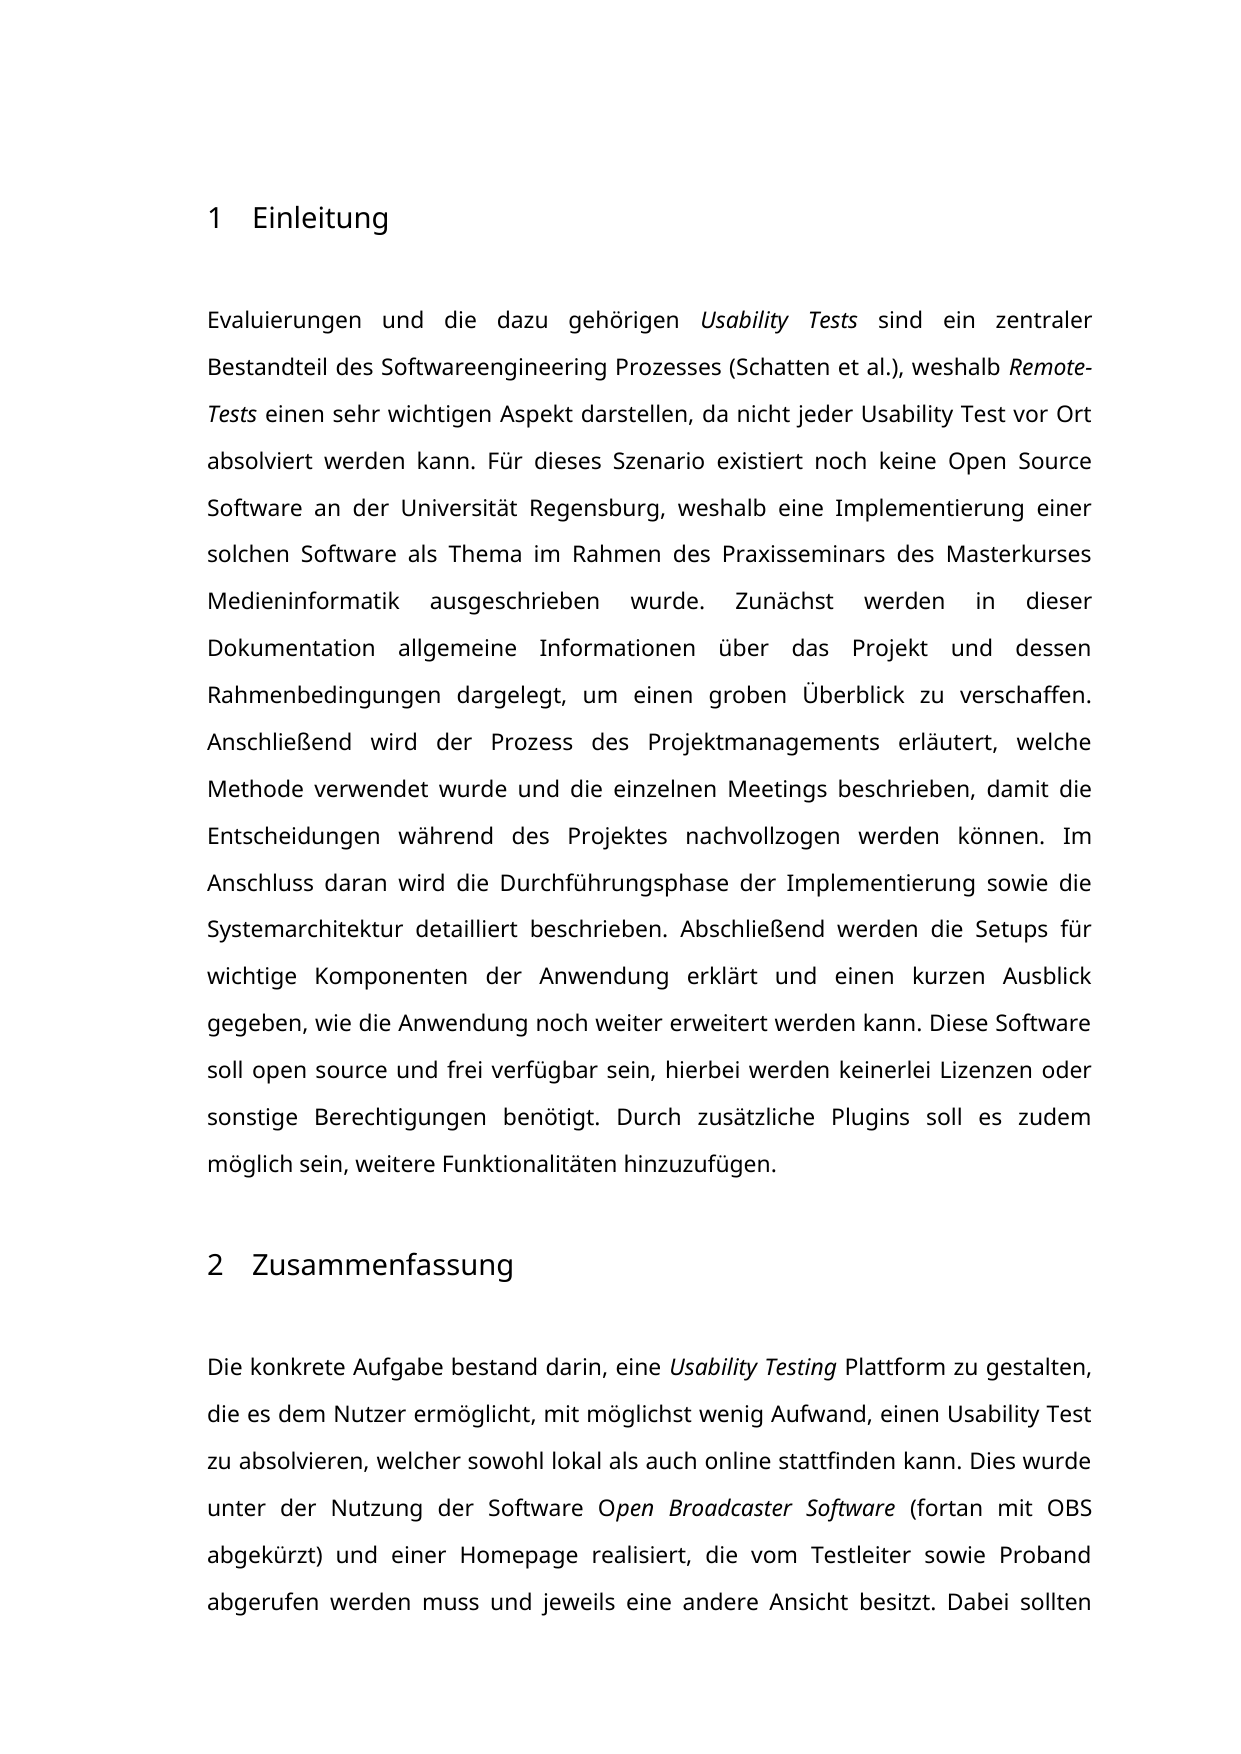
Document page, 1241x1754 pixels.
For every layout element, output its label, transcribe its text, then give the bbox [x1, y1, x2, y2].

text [207, 1351, 1092, 1617]
subtitle Einleitung [207, 198, 1092, 237]
text Evaluierungen und die dazu gehörigen Usability Tests sind ein zentraler Bestandteil des Softwareengineering Prozesses (Schatten et al.), weshalb Remote-Tests einen sehr wichtigen Aspekt darstellen, da nicht jeder Usability Test vor Ort absolviert werden kann. Für dieses Szenario existiert noch keine Open Source Software an der Universität Regensburg, weshalb eine Implementierung einer solchen Software als Thema im Rahmen des Praxisseminars des Masterkurses Medieninformatik ausgeschrieben wurde. Zunächst werden in dieser Dokumentation allgemeine Informationen über das Projekt und dessen Rahmenbedingungen dargelegt, um einen groben Überblick zu verschaffen. Anschließend wird der Prozess des Projektmanagements erläutert, welche Methode verwendet wurde und die einzelnen Meetings beschrieben, damit die Entscheidungen während des Projektes nachvollzogen werden können. Im Anschluss daran wird die Durchführungsphase der Implementierung sowie die Systemarchitektur detailliert beschrieben. Abschließend werden die Setups für wichtige Komponenten der Anwendung erklärt und einen kurzen Ausblick gegeben, wie die Anwendung noch weiter erweitert werden kann. Diese Software soll open source und frei verfügbar sein, hierbei werden keinerlei Lizenzen oder sonstige Berechtigungen benötigt. Durch zusätzliche Plugins soll es zudem möglich sein, weitere Funktionalitäten hinzuzufügen. [207, 304, 1092, 1179]
subtitle Zusammenfassung [207, 1245, 1092, 1284]
